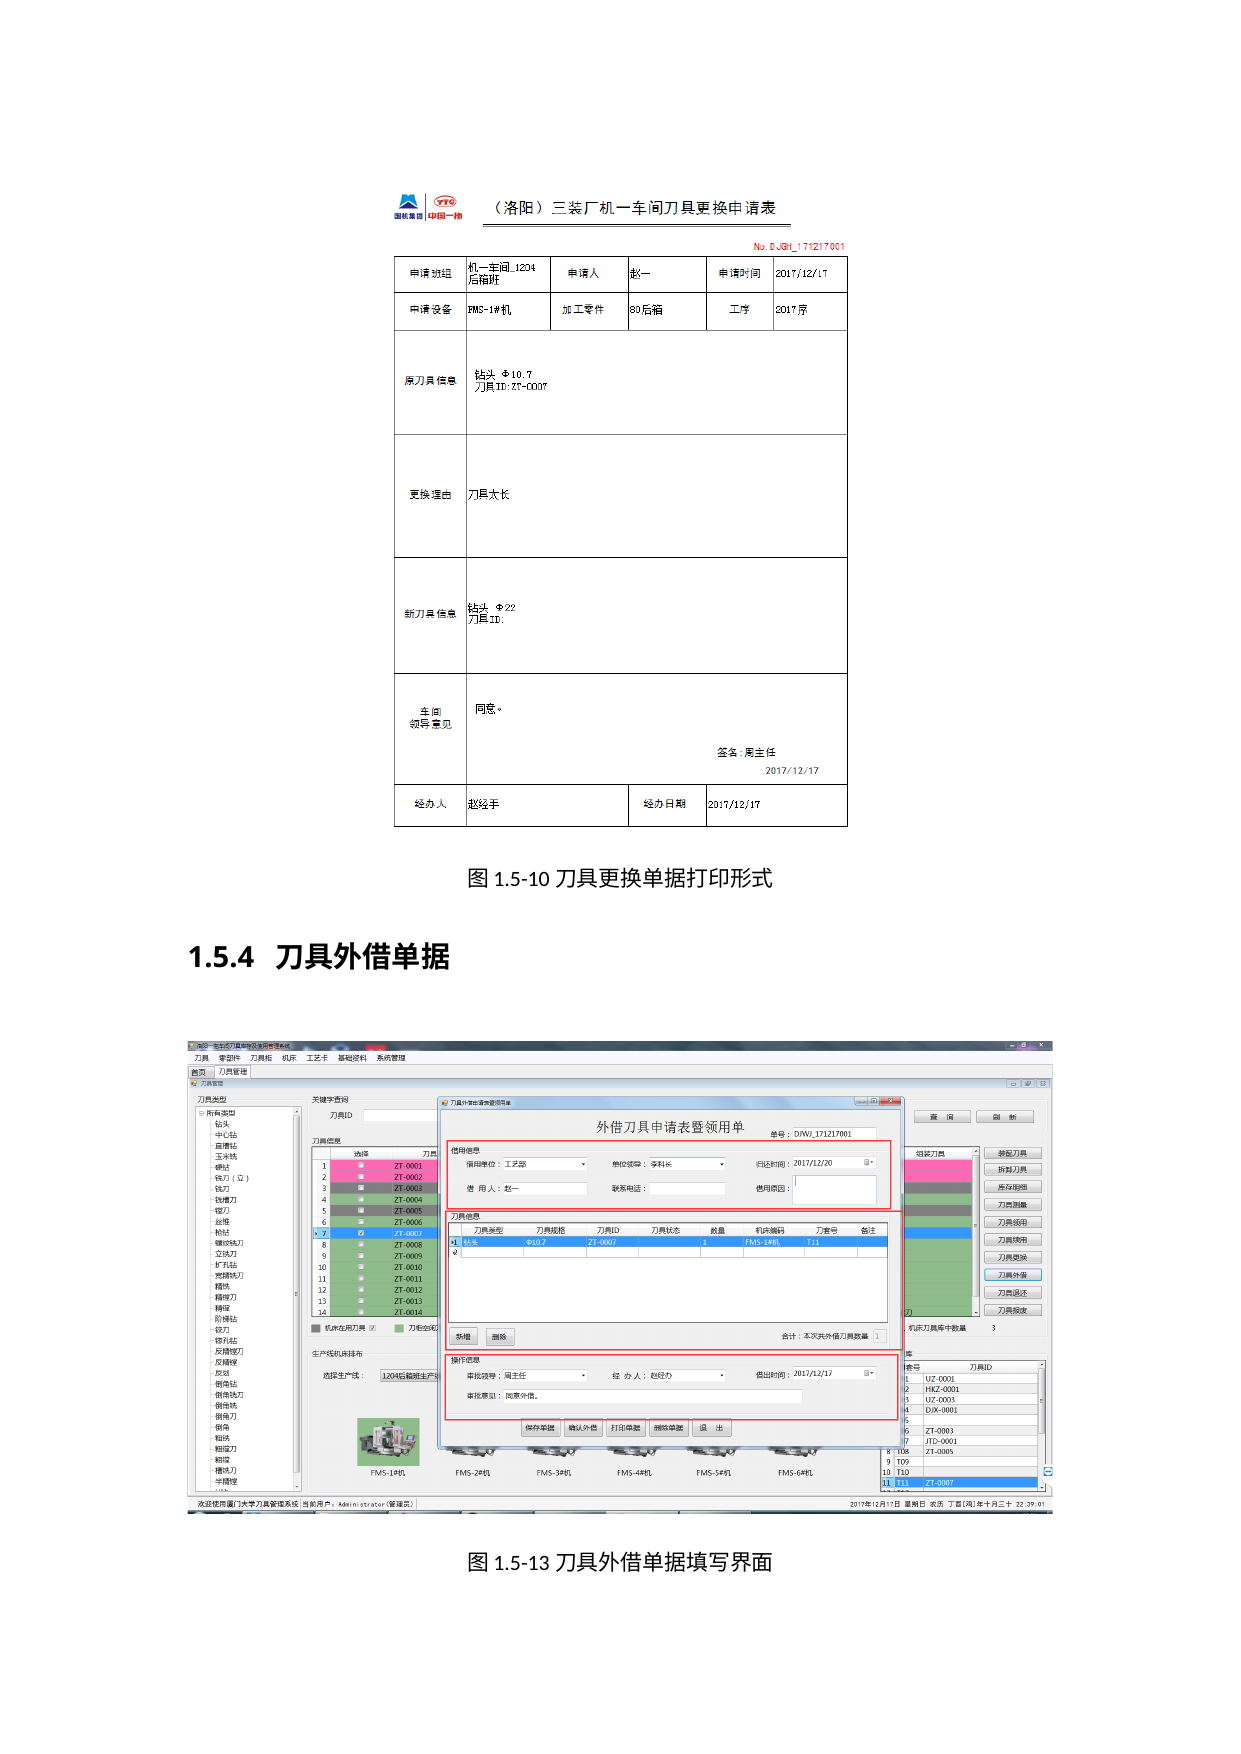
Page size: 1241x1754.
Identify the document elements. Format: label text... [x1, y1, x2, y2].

text 图1.5-10 刀具更换单据打印形式 [187, 861, 1053, 893]
picture [187, 1041, 1053, 1514]
text 图1.5-13 刀具外借单据填写界面 [187, 1544, 1053, 1577]
subtitle 刀具外借单据 [187, 922, 1053, 987]
picture [375, 162, 865, 839]
